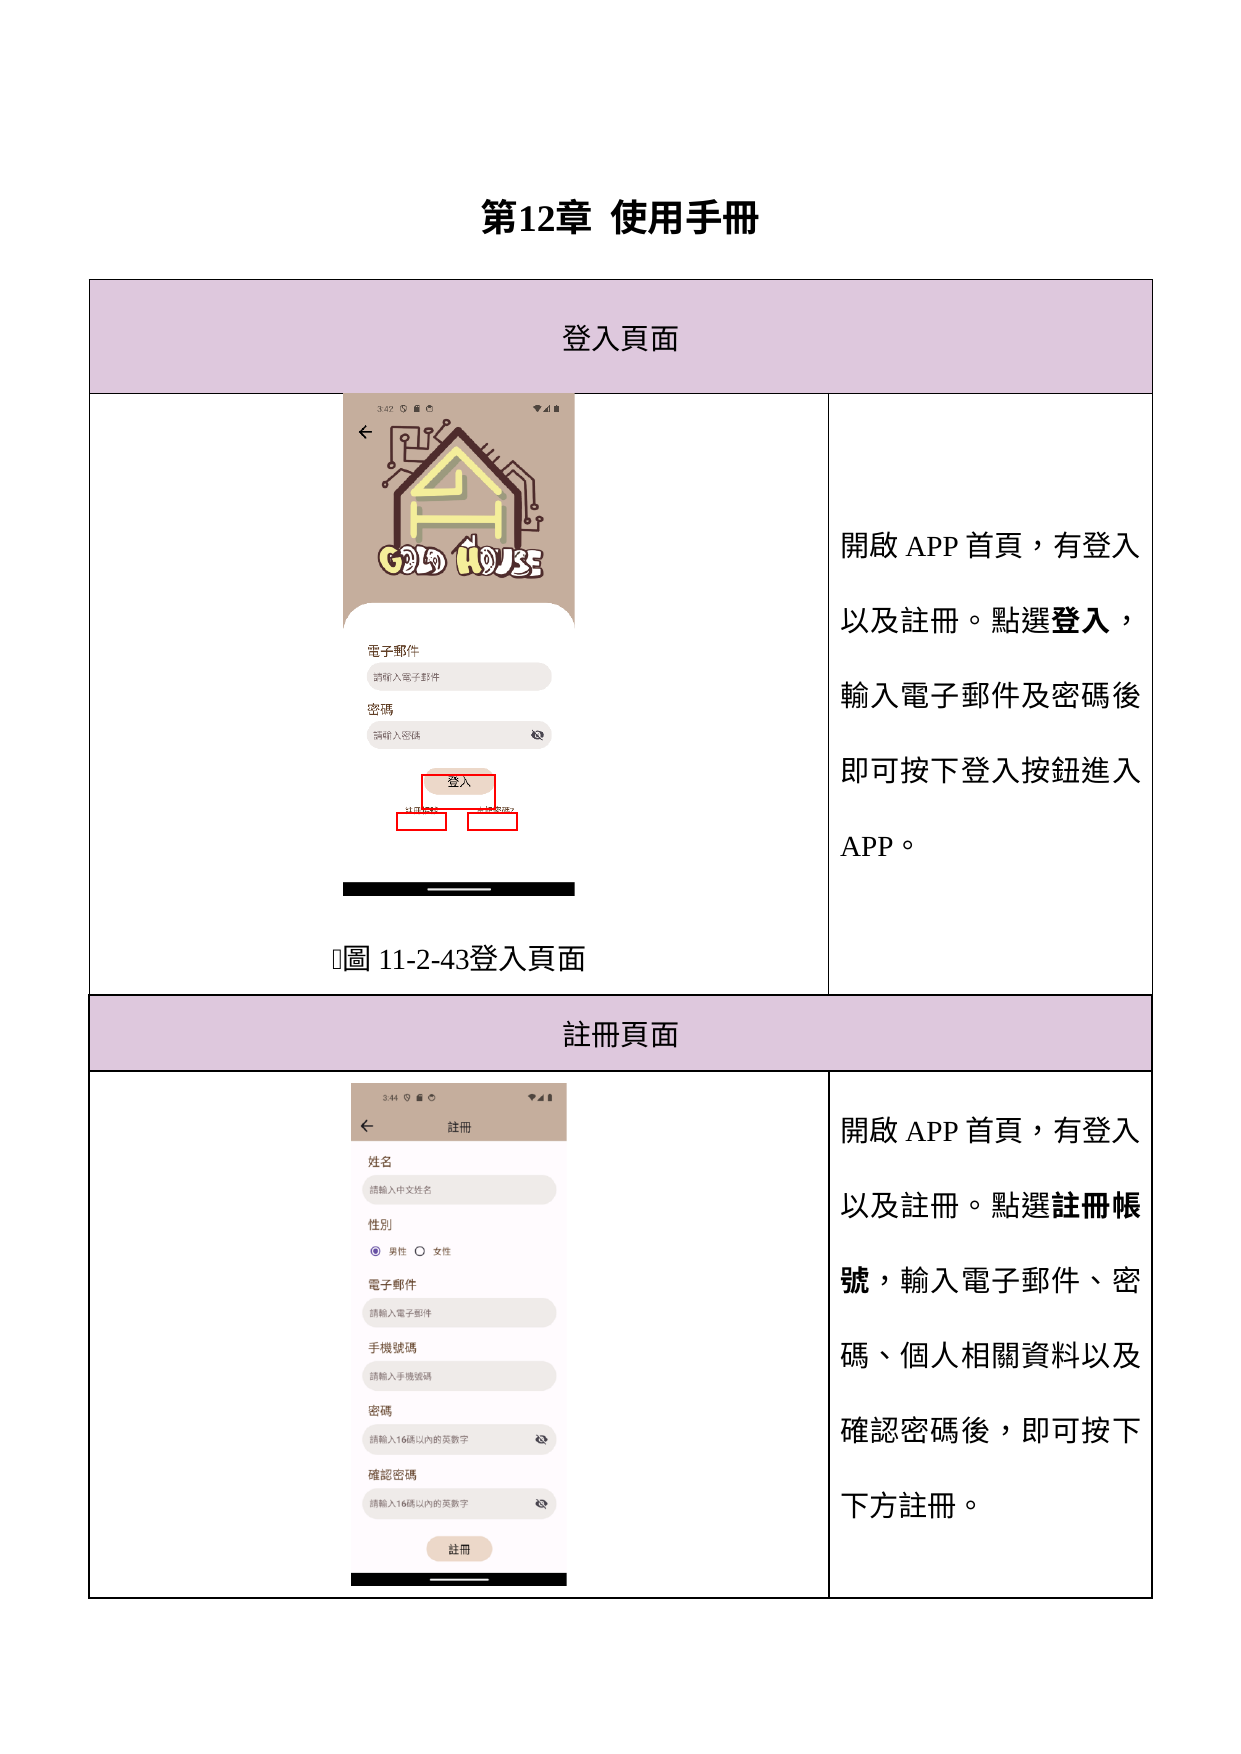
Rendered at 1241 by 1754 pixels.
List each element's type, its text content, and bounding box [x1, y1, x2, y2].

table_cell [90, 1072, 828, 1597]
picture [351, 1083, 567, 1586]
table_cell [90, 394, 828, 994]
picture [343, 393, 575, 896]
subtitle 使用手冊 [89, 177, 1152, 252]
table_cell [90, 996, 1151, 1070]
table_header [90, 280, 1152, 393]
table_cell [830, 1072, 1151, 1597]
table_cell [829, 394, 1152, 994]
